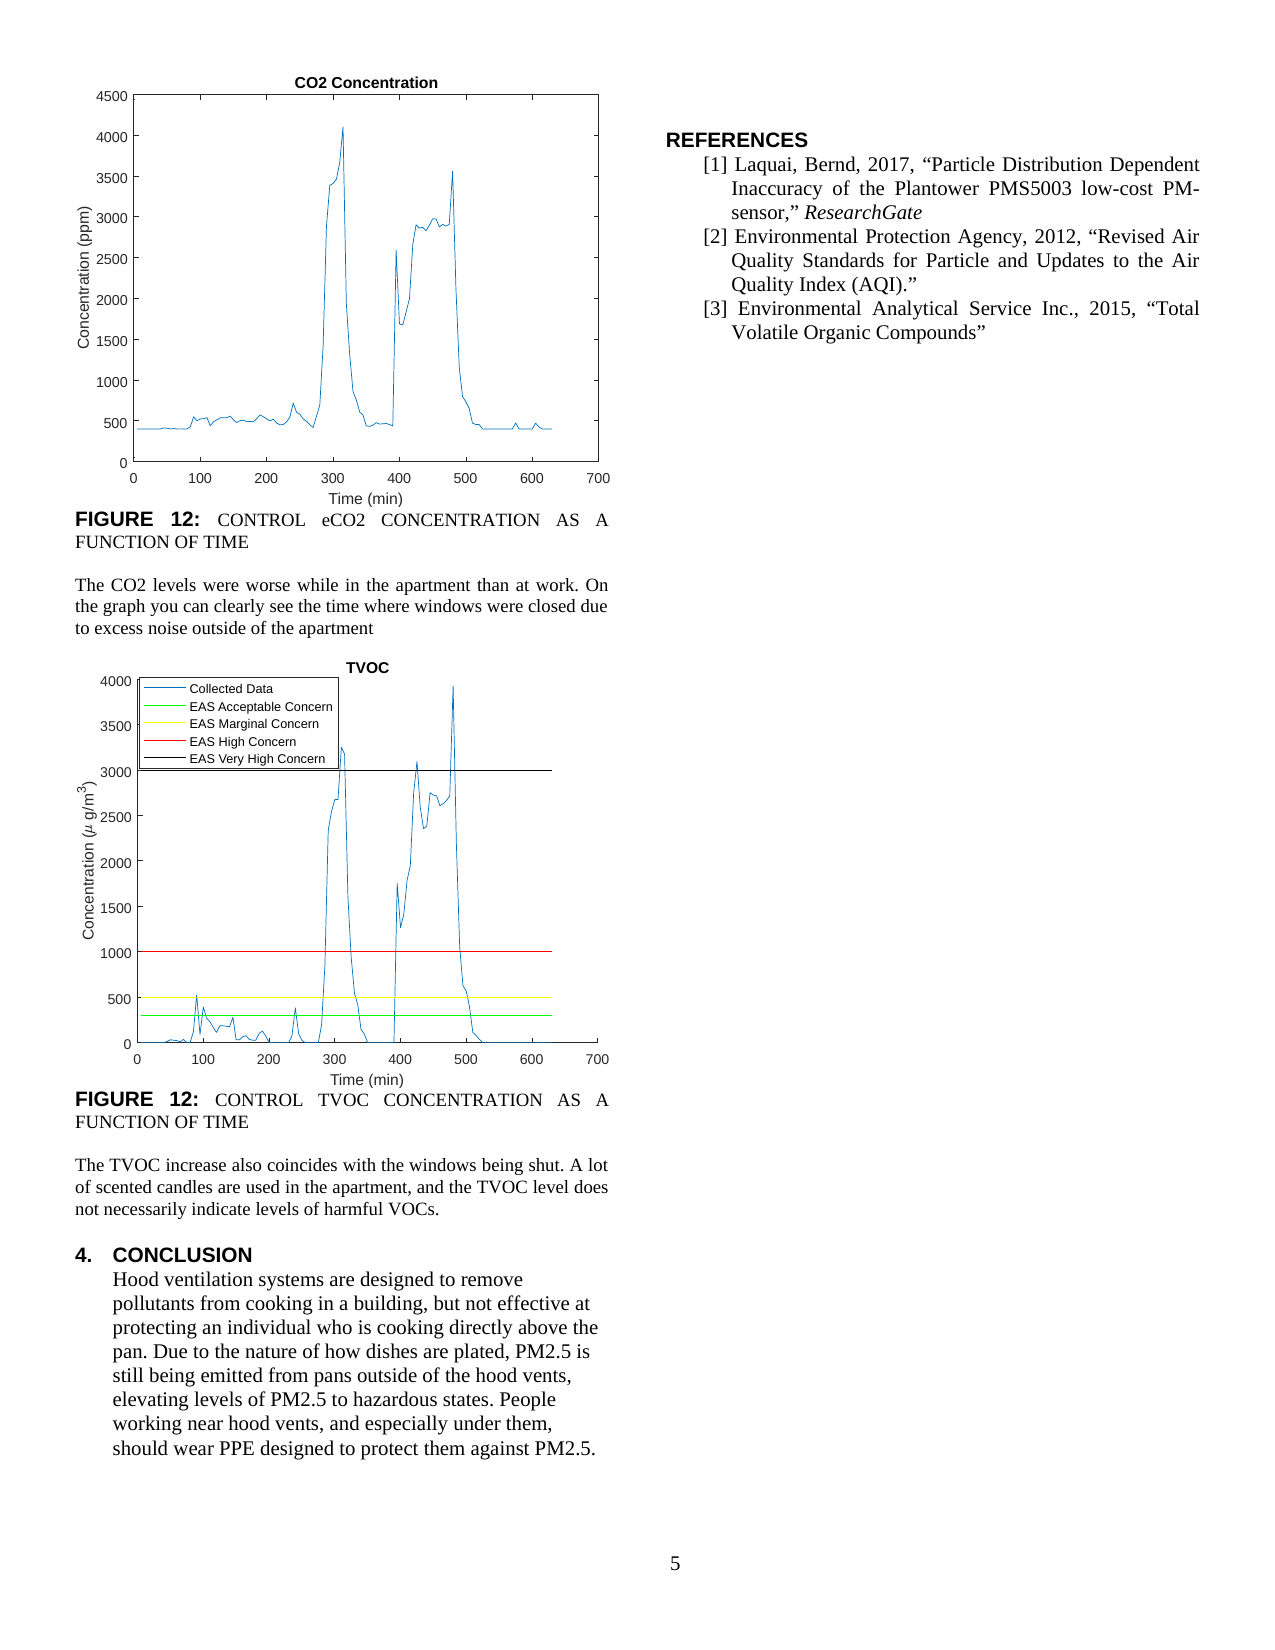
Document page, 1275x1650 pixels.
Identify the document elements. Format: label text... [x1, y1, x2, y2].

text The CO2 levels were worse while in the apartment than at work. On the graph you can clearly see the time where windows were closed due to excess noise outside of the apartment [75, 574, 609, 638]
text [2] Environmental Protection Agency, 2012, “Revised Air Quality Standards for Particle and Updates to the Air Quality Index (AQI).” [703, 224, 1200, 296]
text REFERENCES [666, 75, 1200, 152]
text [1] Laquai, Bernd, 2017, “Particle Distribution Dependent Inaccuracy of the Plantower PMS5003 low-cost PM-sensor,” ResearchGate [703, 152, 1200, 224]
text Hood ventilation systems are designed to remove pollutants from cooking in a building, but not effective at protecting an individual who is cooking directly above the pan. Due to the nature of how dishes are plated, PM2.5 is still being emitted from pans outside of the hood vents, elevating levels of PM2.5 to hazardous states. People working near hood vents, and especially under them, should wear PPE designed to protect them against PM2.5. [112, 1267, 609, 1459]
text The TVOC increase also coincides with the windows being shut. A lot of scented candles are used in the apartment, and the TVOC level does not necessarily indicate levels of harmful VOCs. [75, 1154, 609, 1219]
list CONCLUSION [75, 1243, 609, 1267]
text [3] Environmental Analytical Service Inc., 2015, “Total Volatile Organic Compounds” [703, 296, 1200, 344]
text FIGURE 12: CONTROL TVOC CONCENTRATION AS A FUNCTION OF TIME [75, 1088, 609, 1133]
text FIGURE 12: CONTROL eCO2 CONCENTRATION AS A FUNCTION OF TIME [75, 507, 609, 552]
